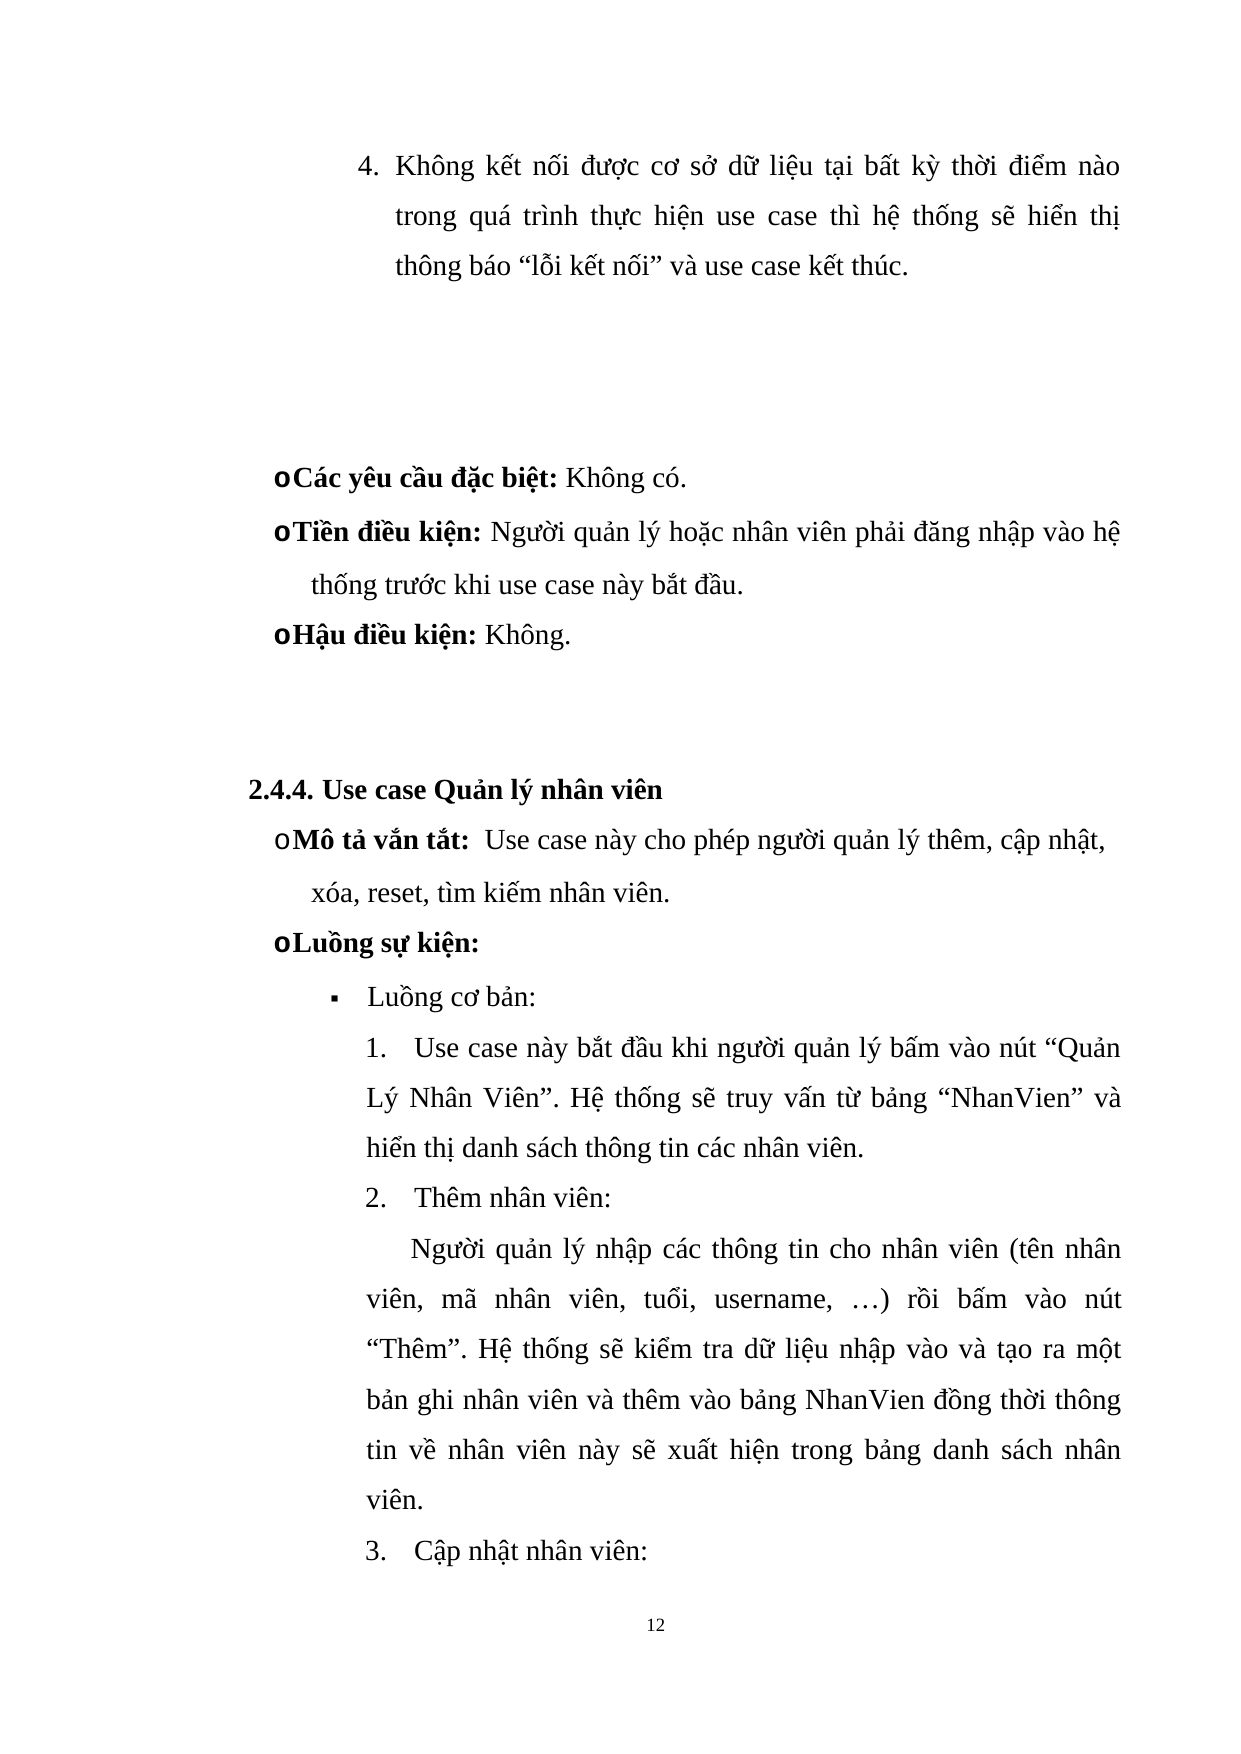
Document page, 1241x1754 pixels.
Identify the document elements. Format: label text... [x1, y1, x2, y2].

list Luồng cơ bản: [329, 979, 1122, 1013]
list Hậu điều kiện: Không. [273, 617, 1122, 653]
text Người quản lý nhập các thông tin cho nhân viên (tên nhân viên, mã nhân viên, tuổi, username, …) rồi bấm vào nút “Thêm”. Hệ thống sẽ kiểm tra dữ liệu nhập vào và tạo ra một bản ghi nhân viên và thêm vào bảng NhanVien đồng thời thông tin về nhân viên này sẽ xuất hiện trong bảng danh sách nhân viên. [366, 1231, 1122, 1516]
text Use case Quản lý nhân viên [248, 772, 1122, 805]
list Luồng sự kiện: [273, 925, 1122, 961]
list Tiền điều kiện: Người quản lý hoặc nhân viên phải đăng nhập vào hệ thống trước khi use case này bắt đầu. [273, 514, 1122, 600]
list Thêm nhân viên: [365, 1181, 1122, 1214]
list Use case này bắt đầu khi người quản lý bấm vào nút “Quản Lý Nhân Viên”. Hệ thống sẽ truy vấn từ bảng “NhanVien” và hiển thị danh sách thông tin các nhân viên. [365, 1030, 1122, 1164]
list Mô tả vắn tắt: Use case này cho phép người quản lý thêm, cập nhật, xóa, reset, tìm kiếm nhân viên. [273, 822, 1122, 908]
list Không kết nối được cơ sở dữ liệu tại bất kỳ thời điểm nào trong quá trình thực hiện use case thì hệ thống sẽ hiển thị thông báo “lỗi kết nối” và use case kết thúc. [293, 148, 1187, 346]
list Cập nhật nhân viên: [365, 1533, 1122, 1566]
list Các yêu cầu đặc biệt: Không có. [273, 460, 1122, 496]
